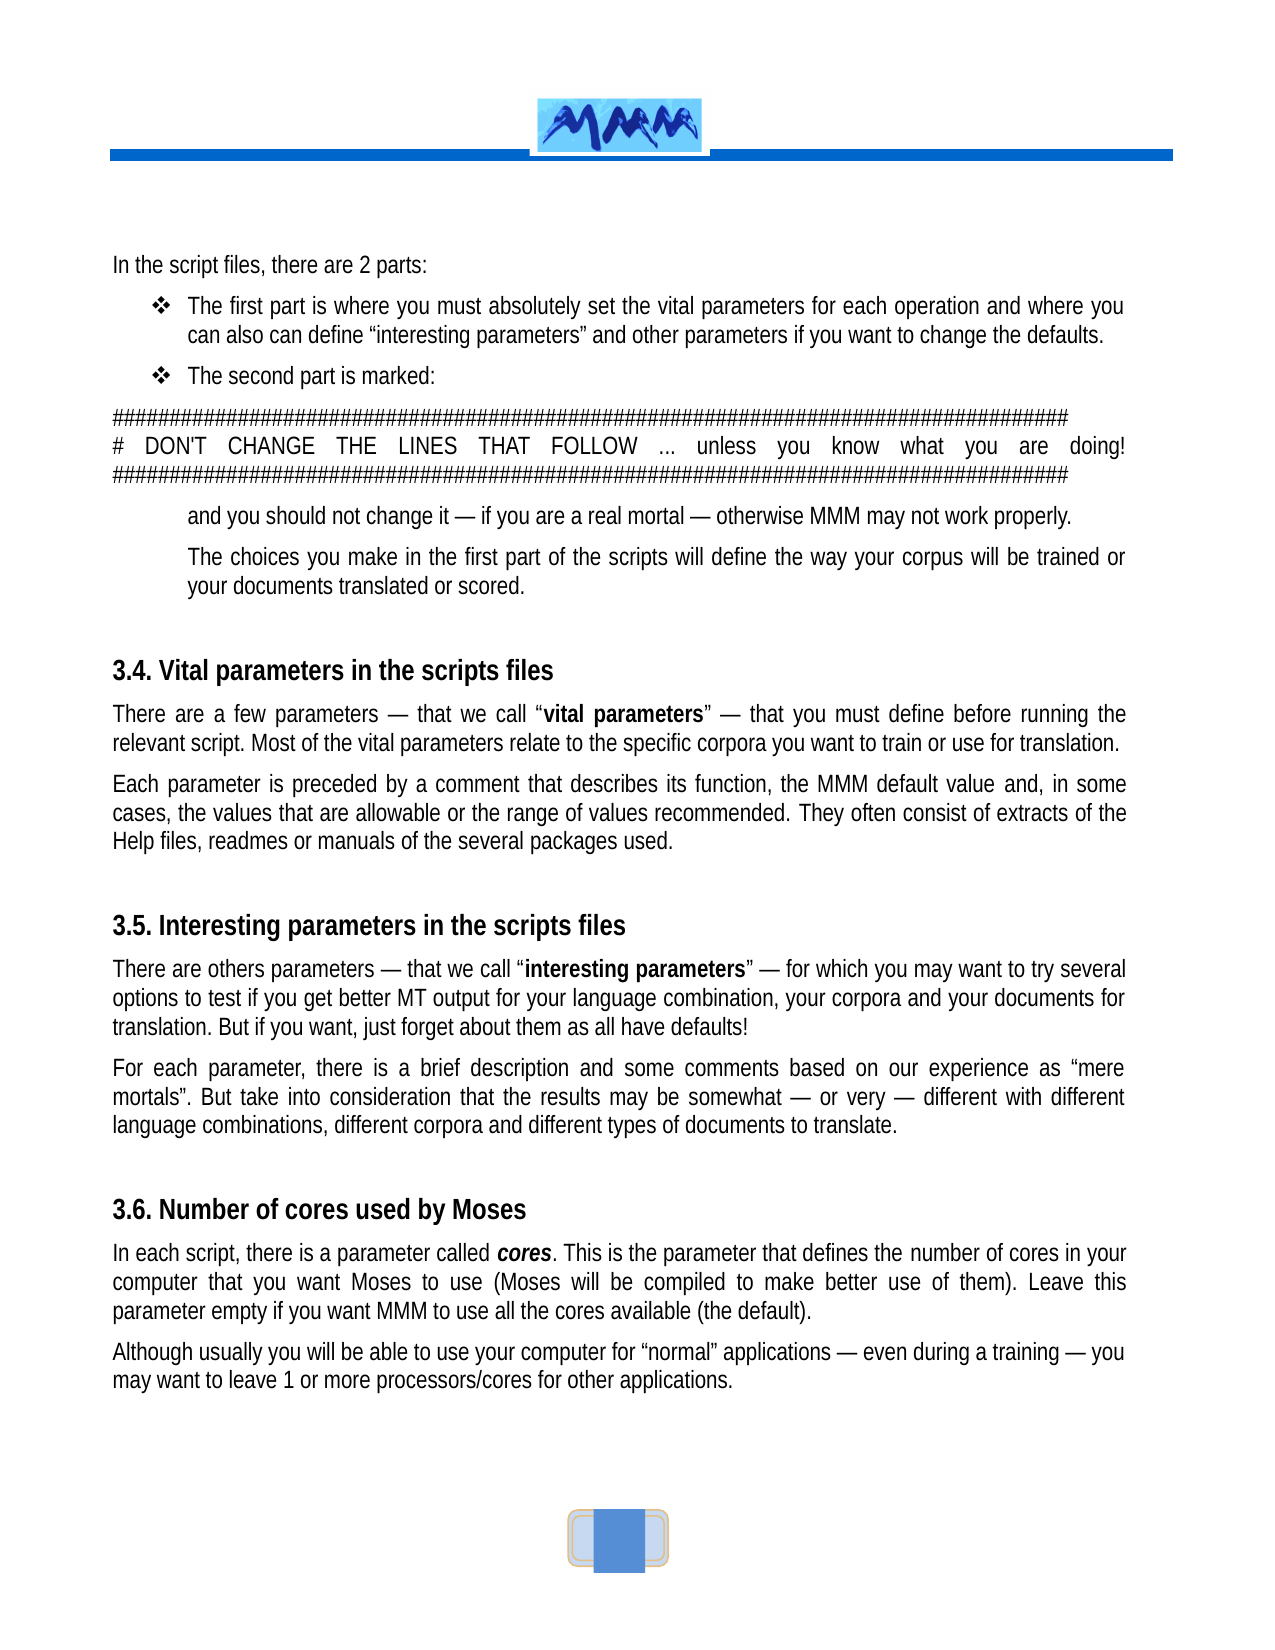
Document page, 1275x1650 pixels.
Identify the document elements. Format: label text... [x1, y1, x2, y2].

list The second part is marked: [150, 361, 1127, 390]
text For each parameter, there is a brief description and some comments based on our experience as “mere mortals”. But take into consideration that the results may be somewhat — or very — different with different language combinations, different corpora and different types of documents to translate. [112, 1053, 1127, 1139]
text Each parameter is preceded by a comment that describes its function, the MMM default value and, in some cases, the values that are allowable or the range of values recommended. They often consist of extracts of the Help files, readmes or manuals of the several packages used. [112, 769, 1127, 855]
text There are others parameters — that we call “interesting parameters” — for which you may want to try several options to test if you get better MT output for your language combination, your corpora and your documents for translation. But if you want, just forget about them as all have defaults! [112, 954, 1127, 1040]
text and you should not change it — if you are a real mortal — otherwise MMM may not work properly. [187, 501, 1127, 530]
text In the script files, there are 2 parts: [112, 250, 1127, 279]
subtitle 3.4. Vital parameters in the scripts files [112, 653, 1127, 687]
list The first part is where you must absolutely set the vital parameters for each operation and where you can also can define “interesting parameters” and other parameters if you want to change the defaults. [150, 291, 1127, 349]
text #################################################################################### # DON'T CHANGE THE LINES THAT FOLLOW ... unless you know what you are doing! #################################################################################### [112, 403, 1127, 489]
text Although usually you will be able to use your computer for “normal” applications — even during a training — you may want to leave 1 or more processors/cores for other applications. [112, 1337, 1127, 1394]
subtitle 3.5. Interesting parameters in the scripts files [112, 908, 1127, 942]
text The choices you make in the first part of the scripts will define the way your corpus will be trained or your documents translated or scored. [187, 542, 1127, 599]
text There are a few parameters — that we call “vital parameters” — that you must define before running the relevant script. Most of the vital parameters relate to the specific corpora you want to train or use for translation. [112, 699, 1127, 756]
text In each script, there is a parameter called cores. This is the parameter that defines the number of cores in your computer that you want Moses to use (Moses will be compiled to make better use of them). Leave this parameter empty if you want MMM to use all the cores available (the default). [112, 1238, 1127, 1324]
picture [529, 87, 710, 156]
subtitle 3.6. Number of cores used by Moses [112, 1192, 1127, 1226]
